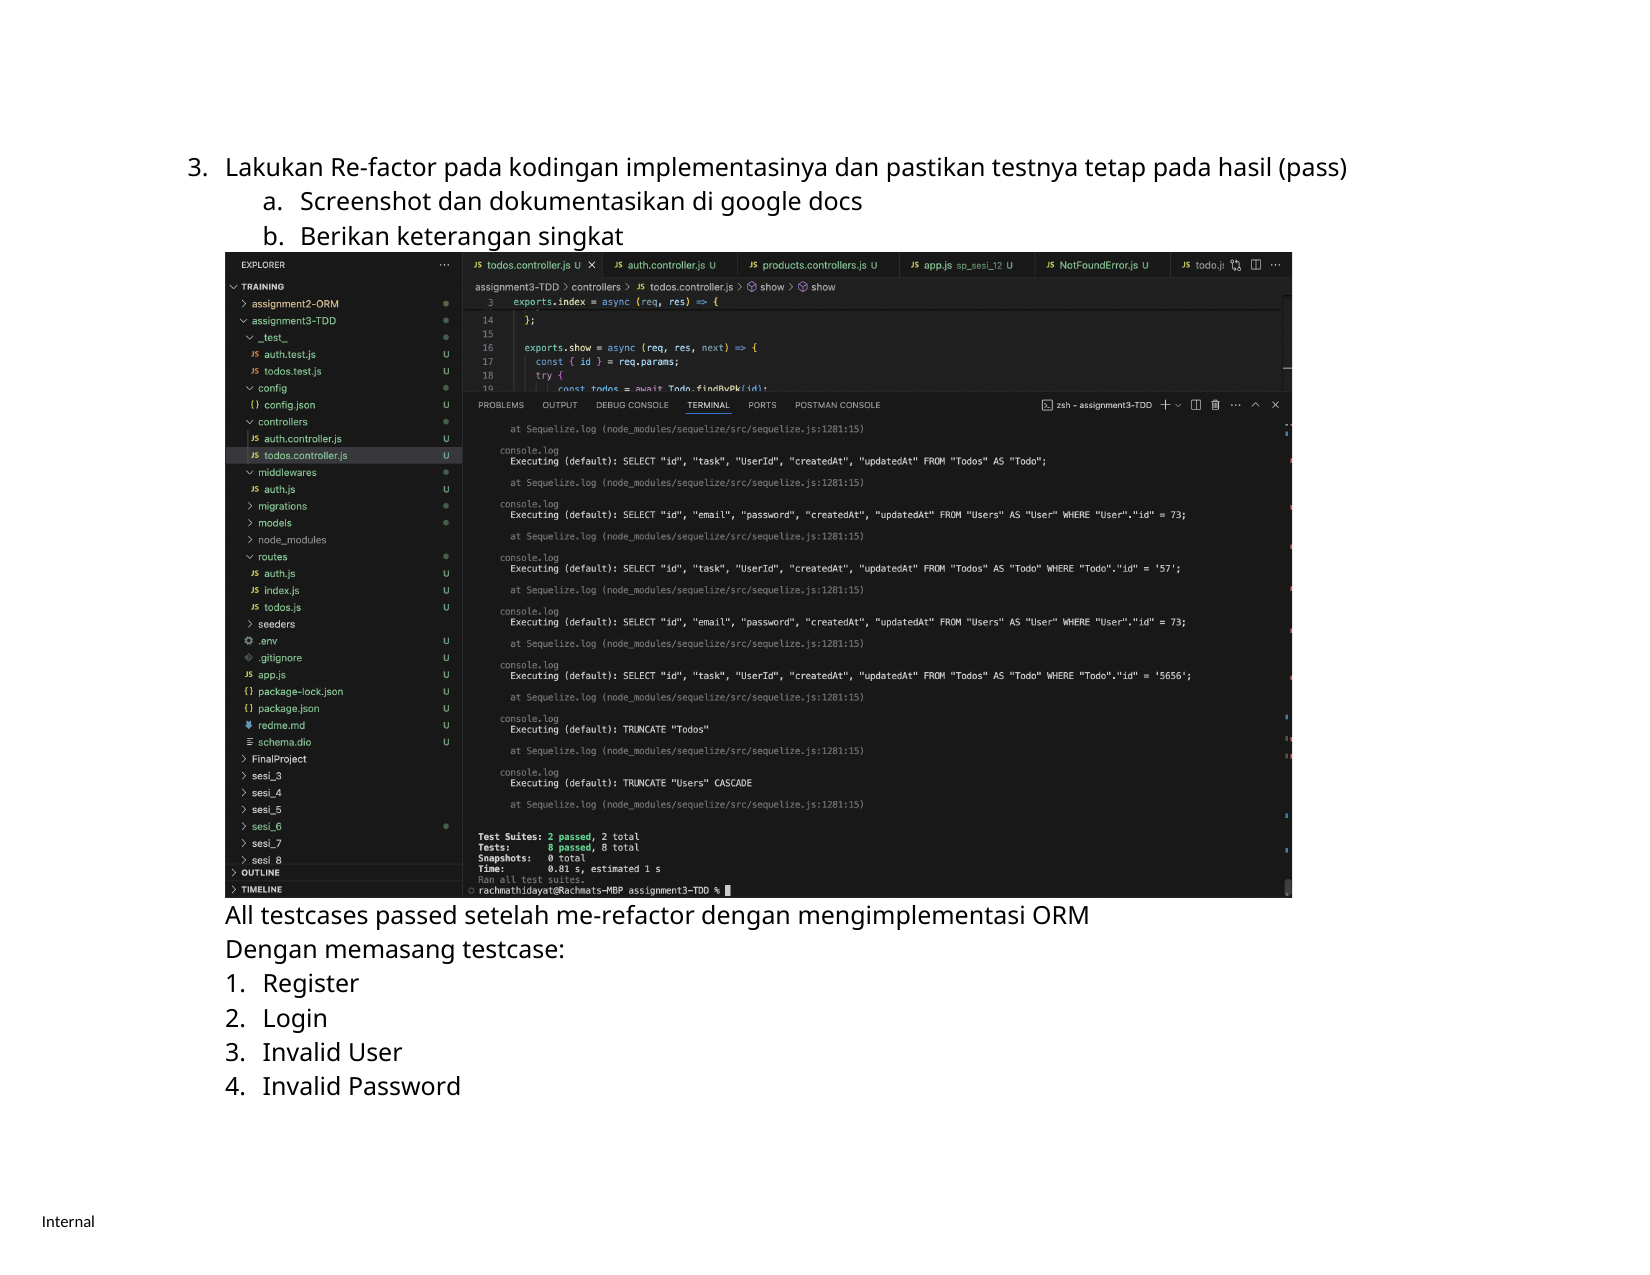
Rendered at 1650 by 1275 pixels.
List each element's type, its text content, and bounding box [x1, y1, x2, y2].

list Invalid User [225, 1034, 1500, 1068]
picture [225, 252, 1293, 898]
list Lakukan Re-factor pada kodingan implementasinya dan pastikan testnya tetap pada hasil (pass) [187, 150, 1500, 184]
list All testcases passed setelah me-refactor dengan mengimplementasi ORM [225, 898, 1500, 932]
list Register [225, 966, 1500, 1000]
list Invalid Password [225, 1068, 1500, 1102]
list Login [225, 1000, 1500, 1034]
list Screenshot dan dokumentasikan di google docs [262, 184, 1500, 218]
list Dengan memasang testcase: [225, 932, 1500, 966]
list Berikan keterangan singkat [262, 218, 1500, 252]
